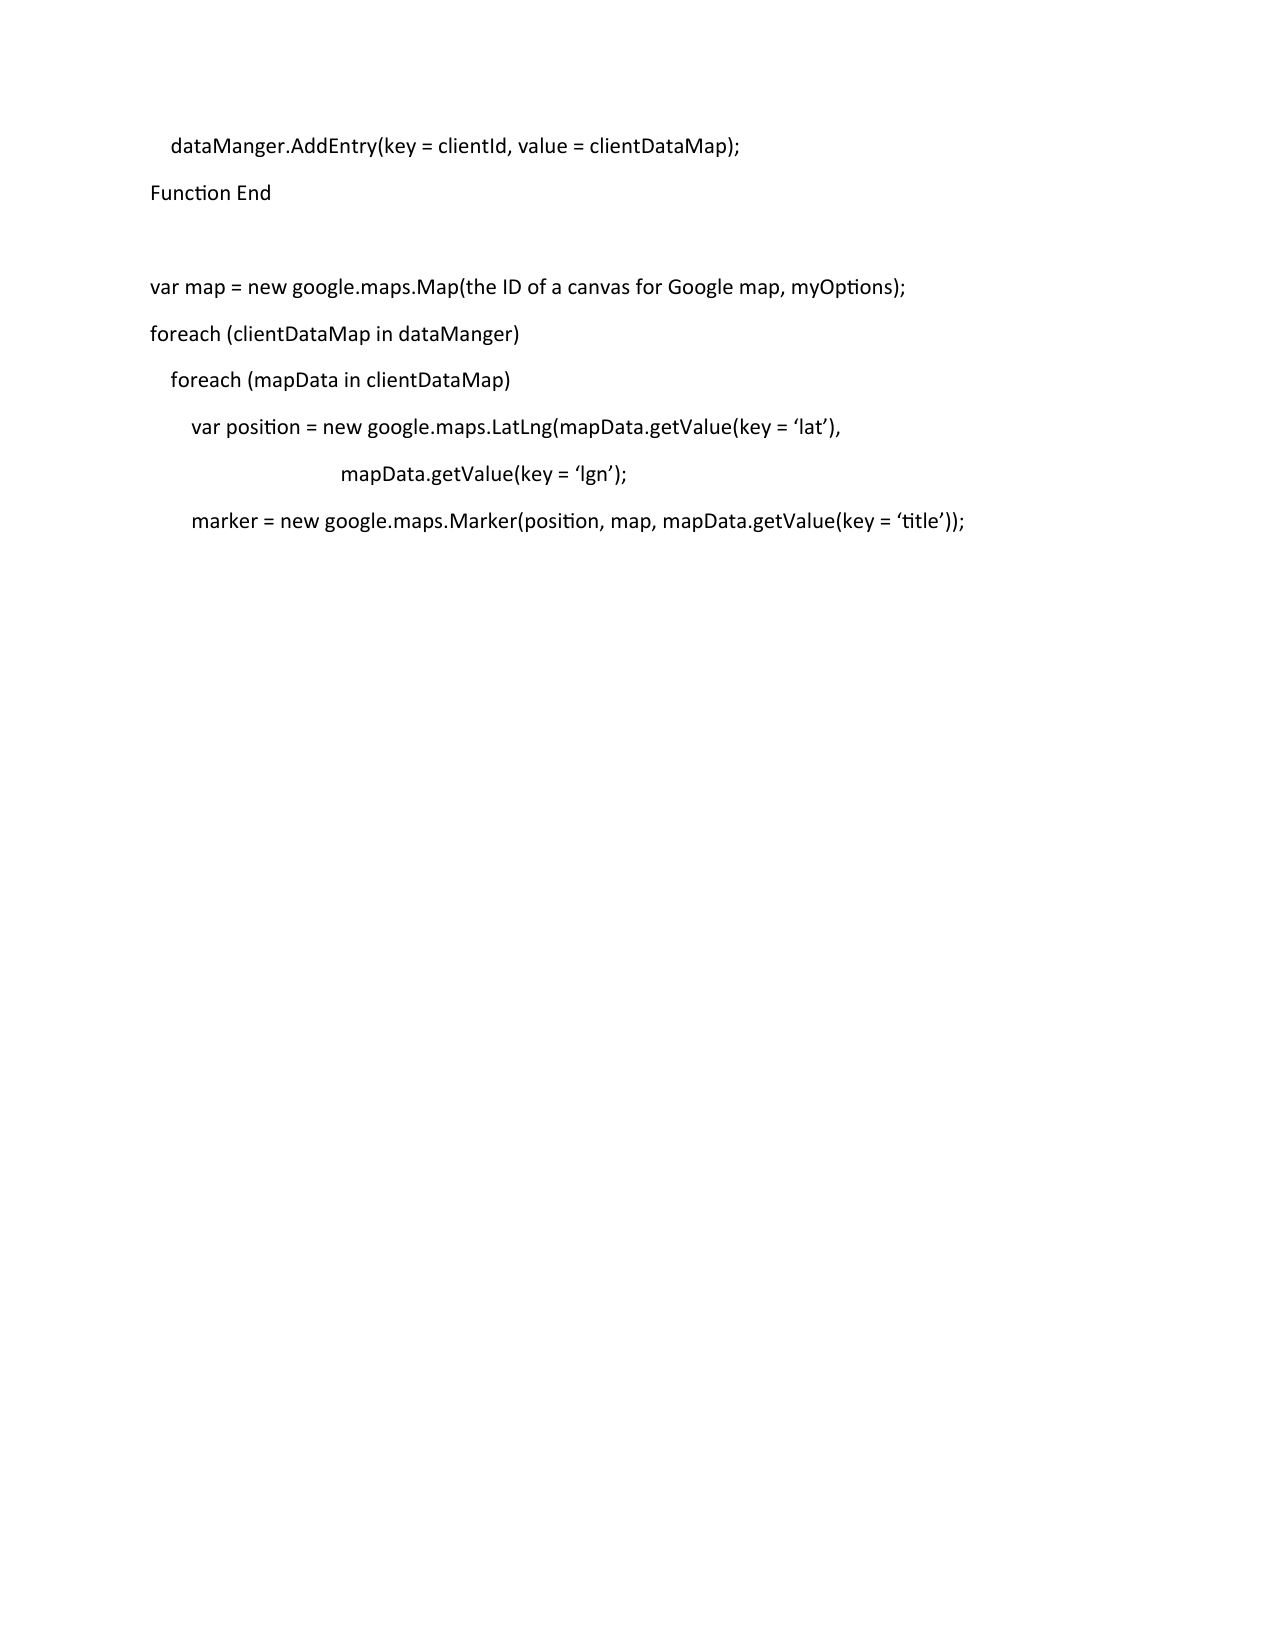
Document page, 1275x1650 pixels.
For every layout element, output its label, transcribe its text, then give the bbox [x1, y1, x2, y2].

text marker = new google.maps.Marker(position, map, mapData.getValue(key = ‘title’)); [150, 506, 1125, 534]
text var map = new google.maps.Map(the ID of a canvas for Google map, myOptions); [150, 272, 1125, 300]
text var position = new google.maps.LatLng(mapData.getValue(key = ‘lat’), [150, 412, 1125, 441]
text foreach (clientDataMap in dataManger) [150, 319, 1125, 347]
text Function End [150, 178, 1125, 206]
text foreach (mapData in clientDataMap) [150, 366, 1125, 394]
text mapData.getValue(key = ‘lgn’); [150, 459, 1125, 487]
text dataManger.AddEntry(key = clientId, value = clientDataMap); [150, 131, 1125, 159]
